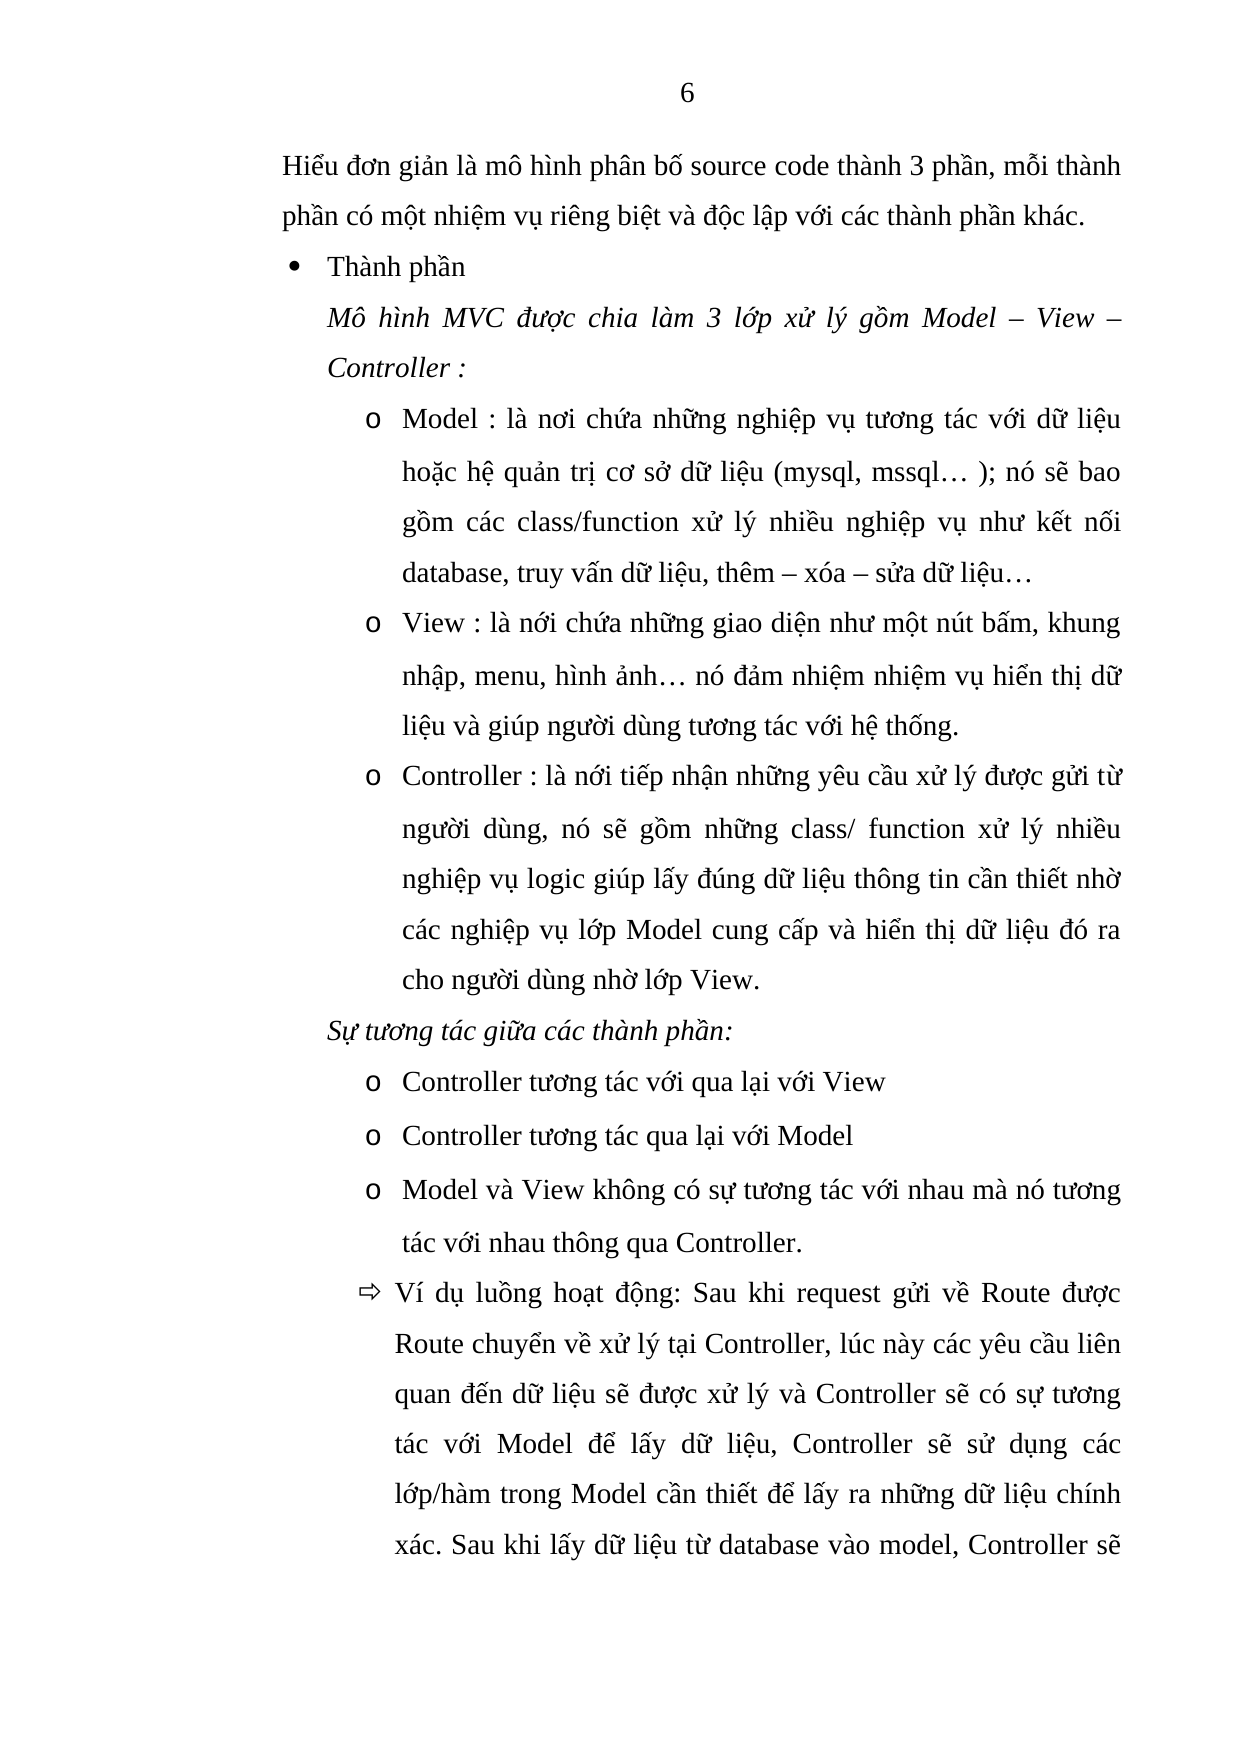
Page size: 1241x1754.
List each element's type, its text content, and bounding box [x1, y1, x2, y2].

list Controller : là nới tiếp nhận những yêu cầu xử lý được gửi từ người dùng, nó sẽ gồm những class/ function xử lý nhiều nghiệp vụ logic giúp lấy đúng dữ liệu thông tin cần thiết nhờ các nghiệp vụ lớp Model cung cấp và hiển thị dữ liệu đó ra cho người dùng nhờ lớp View. [364, 758, 1122, 996]
text Sự tương tác giữa các thành phần: [327, 1013, 1122, 1047]
list Thành phần [289, 249, 1122, 283]
list Model và View không có sự tương tác với nhau mà nó tương tác với nhau thông qua Controller. [364, 1172, 1122, 1258]
list Model : là nơi chứa những nghiệp vụ tương tác với dữ liệu hoặc hệ quản trị cơ sở dữ liệu (mysql, mssql… ); nó sẽ bao gồm các class/function xử lý nhiều nghiệp vụ như kết nối database, truy vấn dữ liệu, thêm – xóa – sửa dữ liệu… [364, 401, 1122, 588]
list Controller tương tác với qua lại với View [364, 1064, 1122, 1100]
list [357, 1275, 1122, 1561]
text Mô hình MVC được chia làm 3 lớp xử lý gồm Model – View – Controller : [327, 300, 1122, 384]
list View : là nới chứa những giao diện như một nút bấm, khung nhập, menu, hình ảnh… nó đảm nhiệm nhiệm vụ hiển thị dữ liệu và giúp người dùng tương tác với hệ thống. [364, 605, 1122, 742]
list Controller tương tác qua lại với Model [364, 1118, 1122, 1154]
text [282, 148, 1122, 232]
